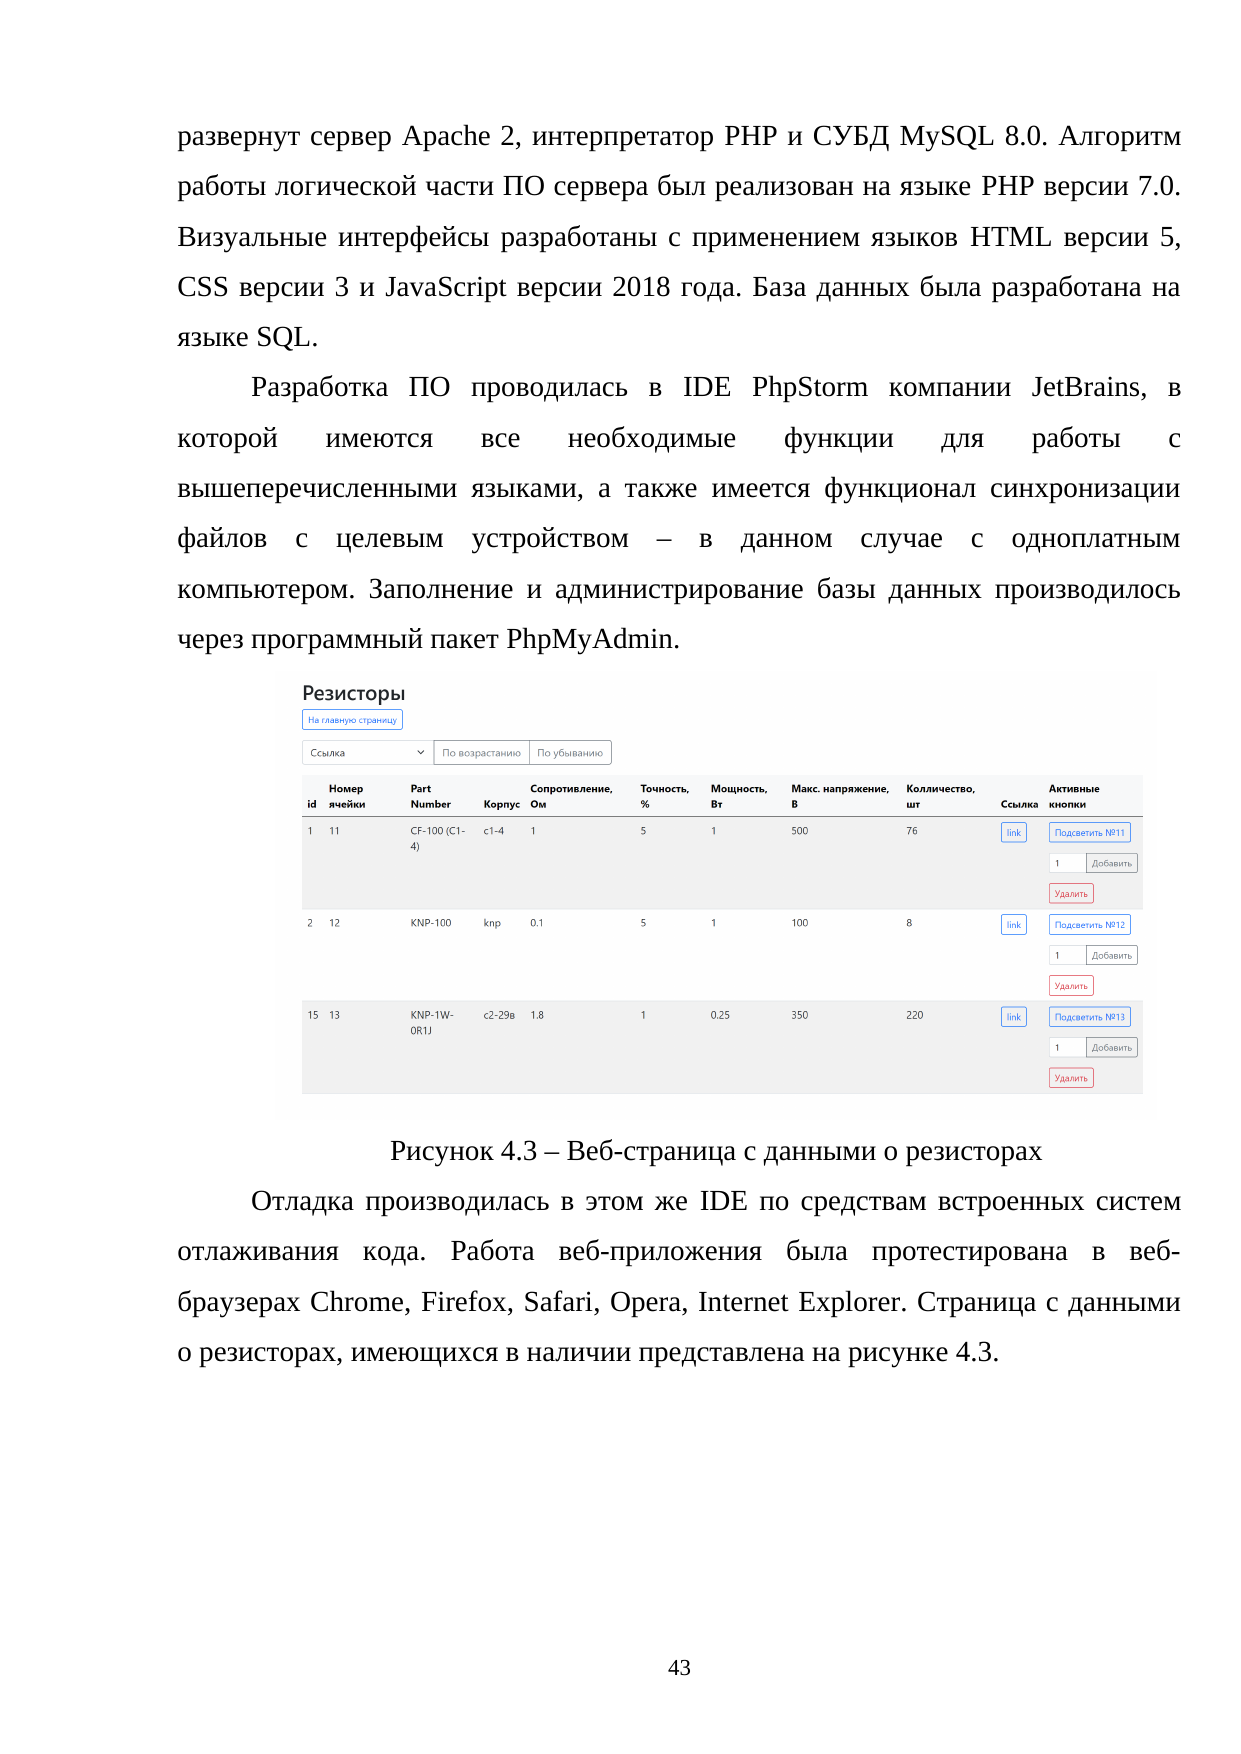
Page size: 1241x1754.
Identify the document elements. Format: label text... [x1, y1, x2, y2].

text Отладка производилась в этом же IDE по средствам встроенных систем отлаживания кода. Работа веб-приложения была протестирована в веб-браузерах Chrome, Firefox, Safari, Opera, Internet Explorer. Страница с данными о резисторах, имеющихся в наличии представлена на рисунке 4.3. [177, 1183, 1182, 1368]
text Разработка ПО проводилась в IDE PhpStorm компании JetBrains, в которой имеются все необходимые функции для работы с вышеперечисленными языками, а также имеется функционал синхронизации файлов с целевым устройством – в данном случае с одноплатным компьютером. Заполнение и администрирование базы данных производилось через программный пакет PhpMyAdmin. [177, 369, 1182, 655]
picture [275, 671, 1158, 1120]
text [177, 118, 1182, 353]
text Рисунок 4.3 – Веб-страница с данными о резисторах [177, 1133, 1182, 1166]
